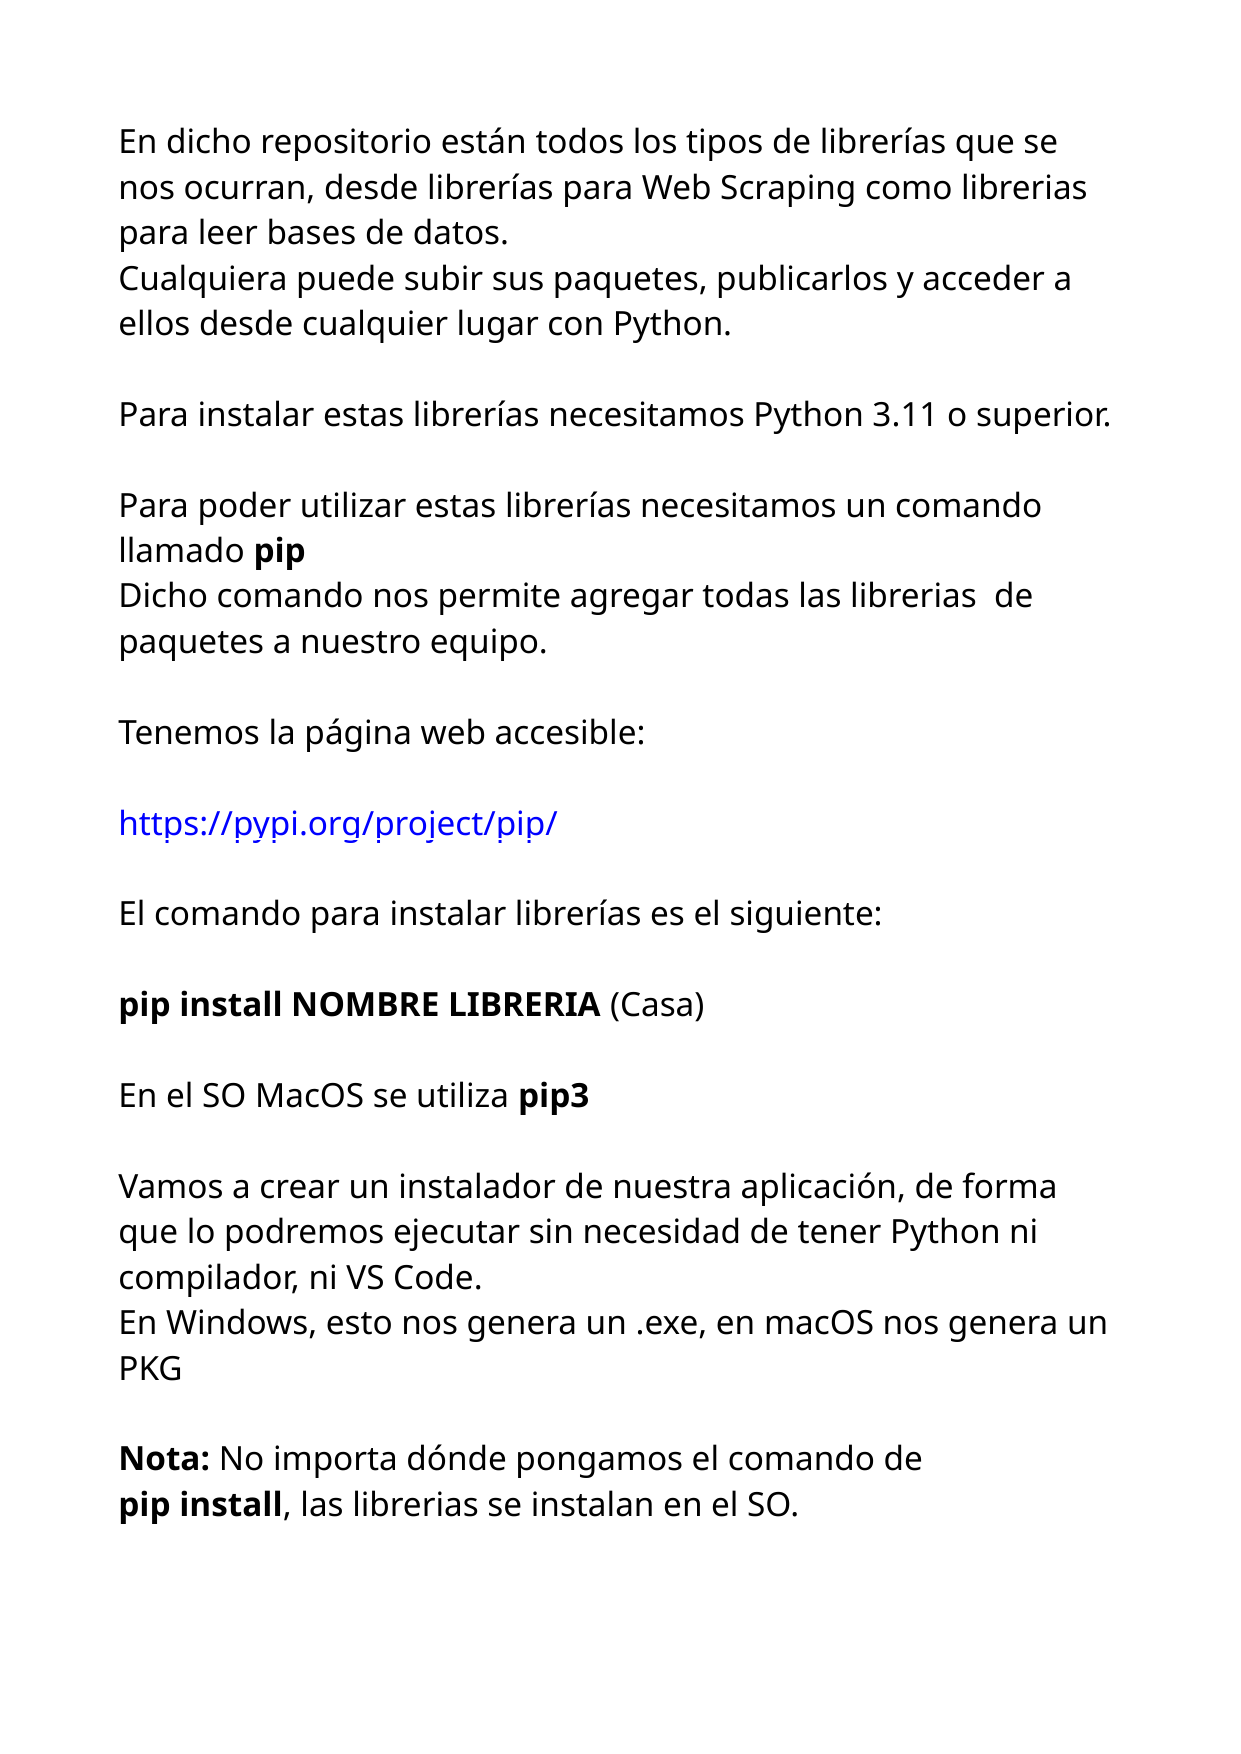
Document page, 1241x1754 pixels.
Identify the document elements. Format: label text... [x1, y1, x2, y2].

text pip install, las librerias se instalan en el SO. [118, 1481, 1122, 1526]
text Para poder utilizar estas librerías necesitamos un comando llamado pip [118, 481, 1122, 572]
text Para instalar estas librerías necesitamos Python 3.11 o superior. [118, 391, 1122, 436]
text Cualquiera puede subir sus paquetes, publicarlos y acceder a ellos desde cualquier lugar con Python. [118, 254, 1122, 345]
text En Windows, esto nos genera un .exe, en macOS nos genera un PKG [118, 1299, 1122, 1390]
text Nota: No importa dónde pongamos el comando de [118, 1435, 1122, 1481]
text pip install NOMBRE LIBRERIA (Casa) [118, 981, 1122, 1026]
text Dicho comando nos permite agregar todas las librerias de paquetes a nuestro equipo. [118, 572, 1122, 663]
text Vamos a crear un instalador de nuestra aplicación, de forma que lo podremos ejecutar sin necesidad de tener Python ni compilador, ni VS Code. [118, 1163, 1122, 1299]
text En dicho repositorio están todos los tipos de librerías que se nos ocurran, desde librerías para Web Scraping como librerias para leer bases de datos. [118, 118, 1122, 254]
text En el SO MacOS se utiliza pip3 [118, 1072, 1122, 1117]
text Tenemos la página web accesible: [118, 708, 1122, 754]
text El comando para instalar librerías es el siguiente: [118, 890, 1122, 936]
text https://pypi.org/project/pip/ [118, 799, 1122, 845]
